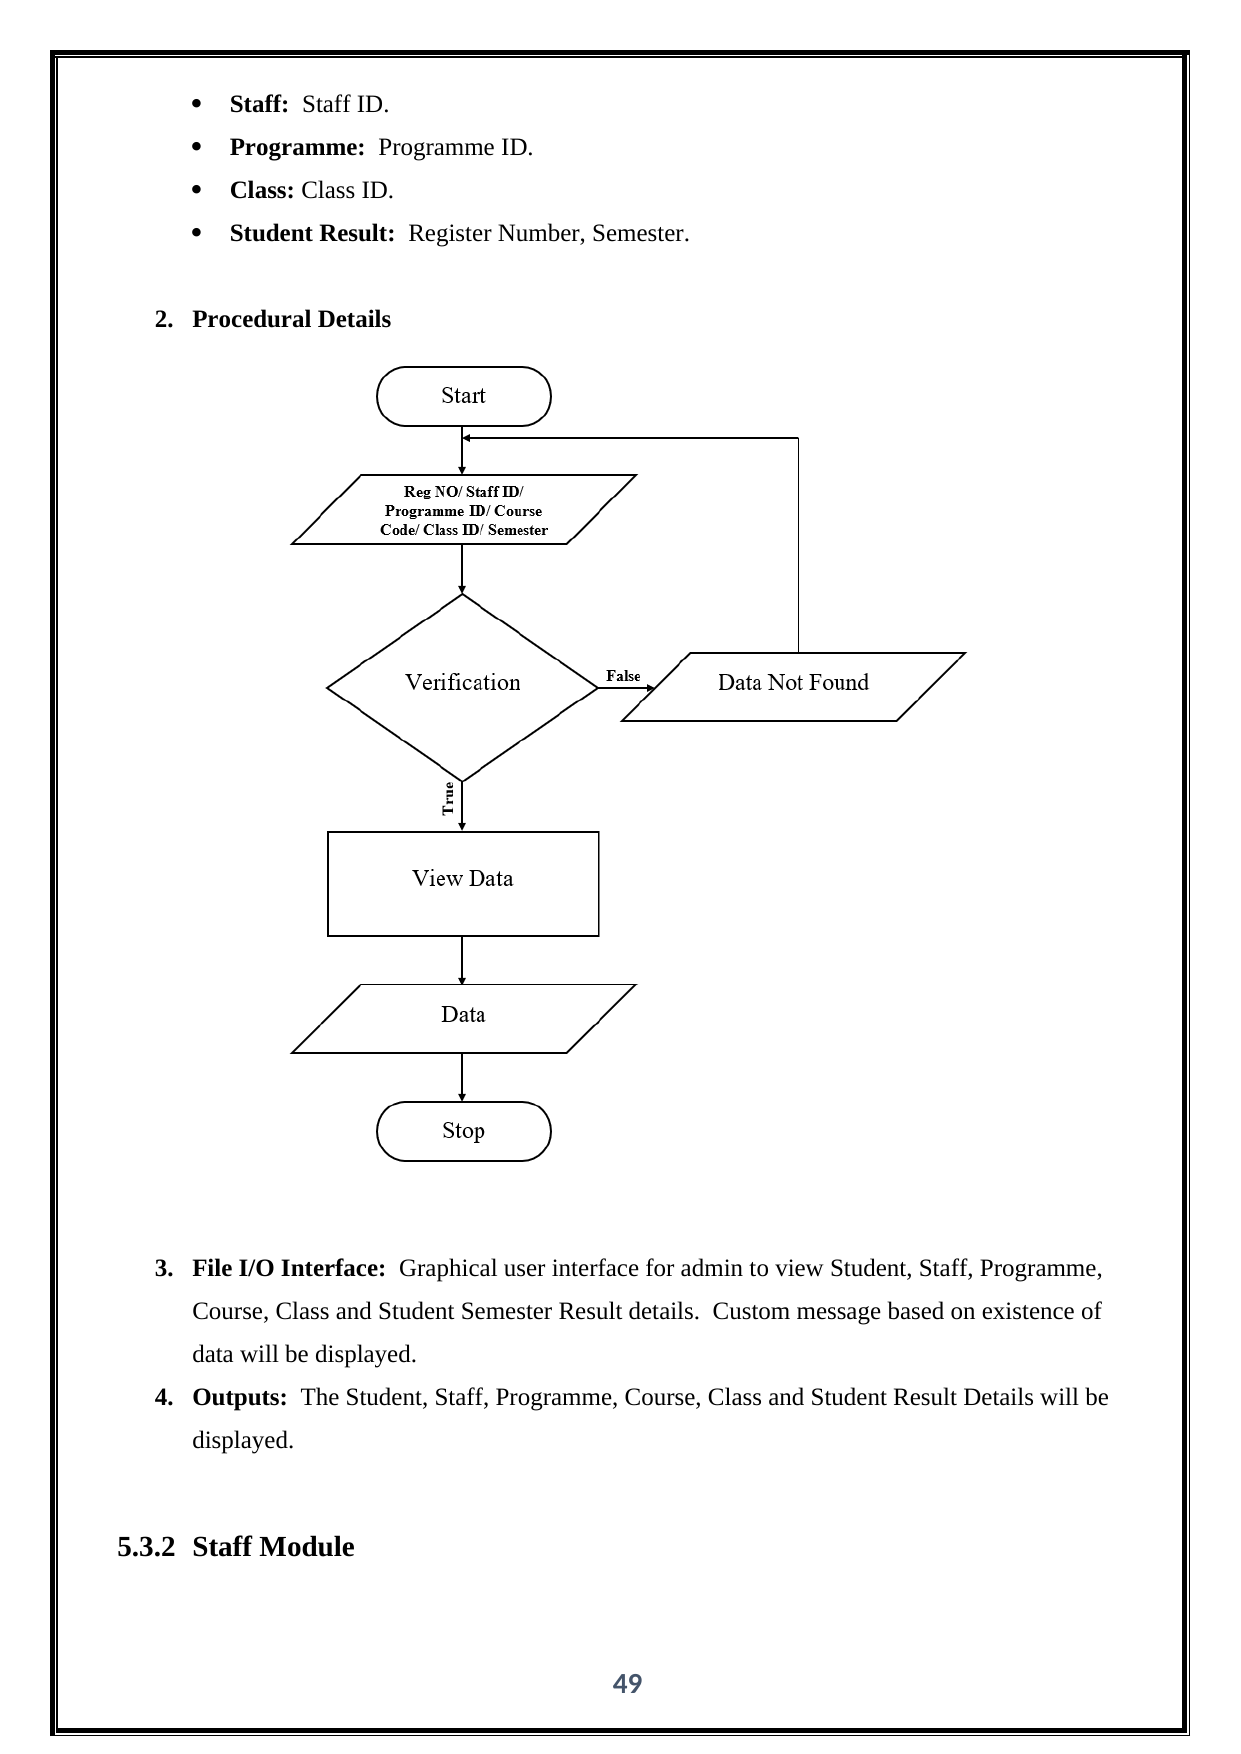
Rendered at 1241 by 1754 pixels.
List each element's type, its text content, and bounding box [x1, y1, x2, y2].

list Staff Module [117, 1529, 1137, 1563]
list File I/O Interface: Graphical user interface for admin to view Student, Staff, Programme, Course, Class and Student Semester Result details. Custom message based on existence of data will be displayed. [154, 1253, 1137, 1368]
list Outputs: The Student, Staff, Programme, Course, Class and Student Result Details will be displayed. [154, 1382, 1137, 1454]
list Student Result: Register Number, Semester. [192, 218, 1137, 247]
picture [277, 357, 978, 1174]
list Programme: Programme ID. [192, 132, 1137, 161]
list Staff: Staff ID. [192, 89, 1137, 117]
list Class: Class ID. [192, 175, 1137, 204]
list Procedural Details [154, 304, 1137, 333]
